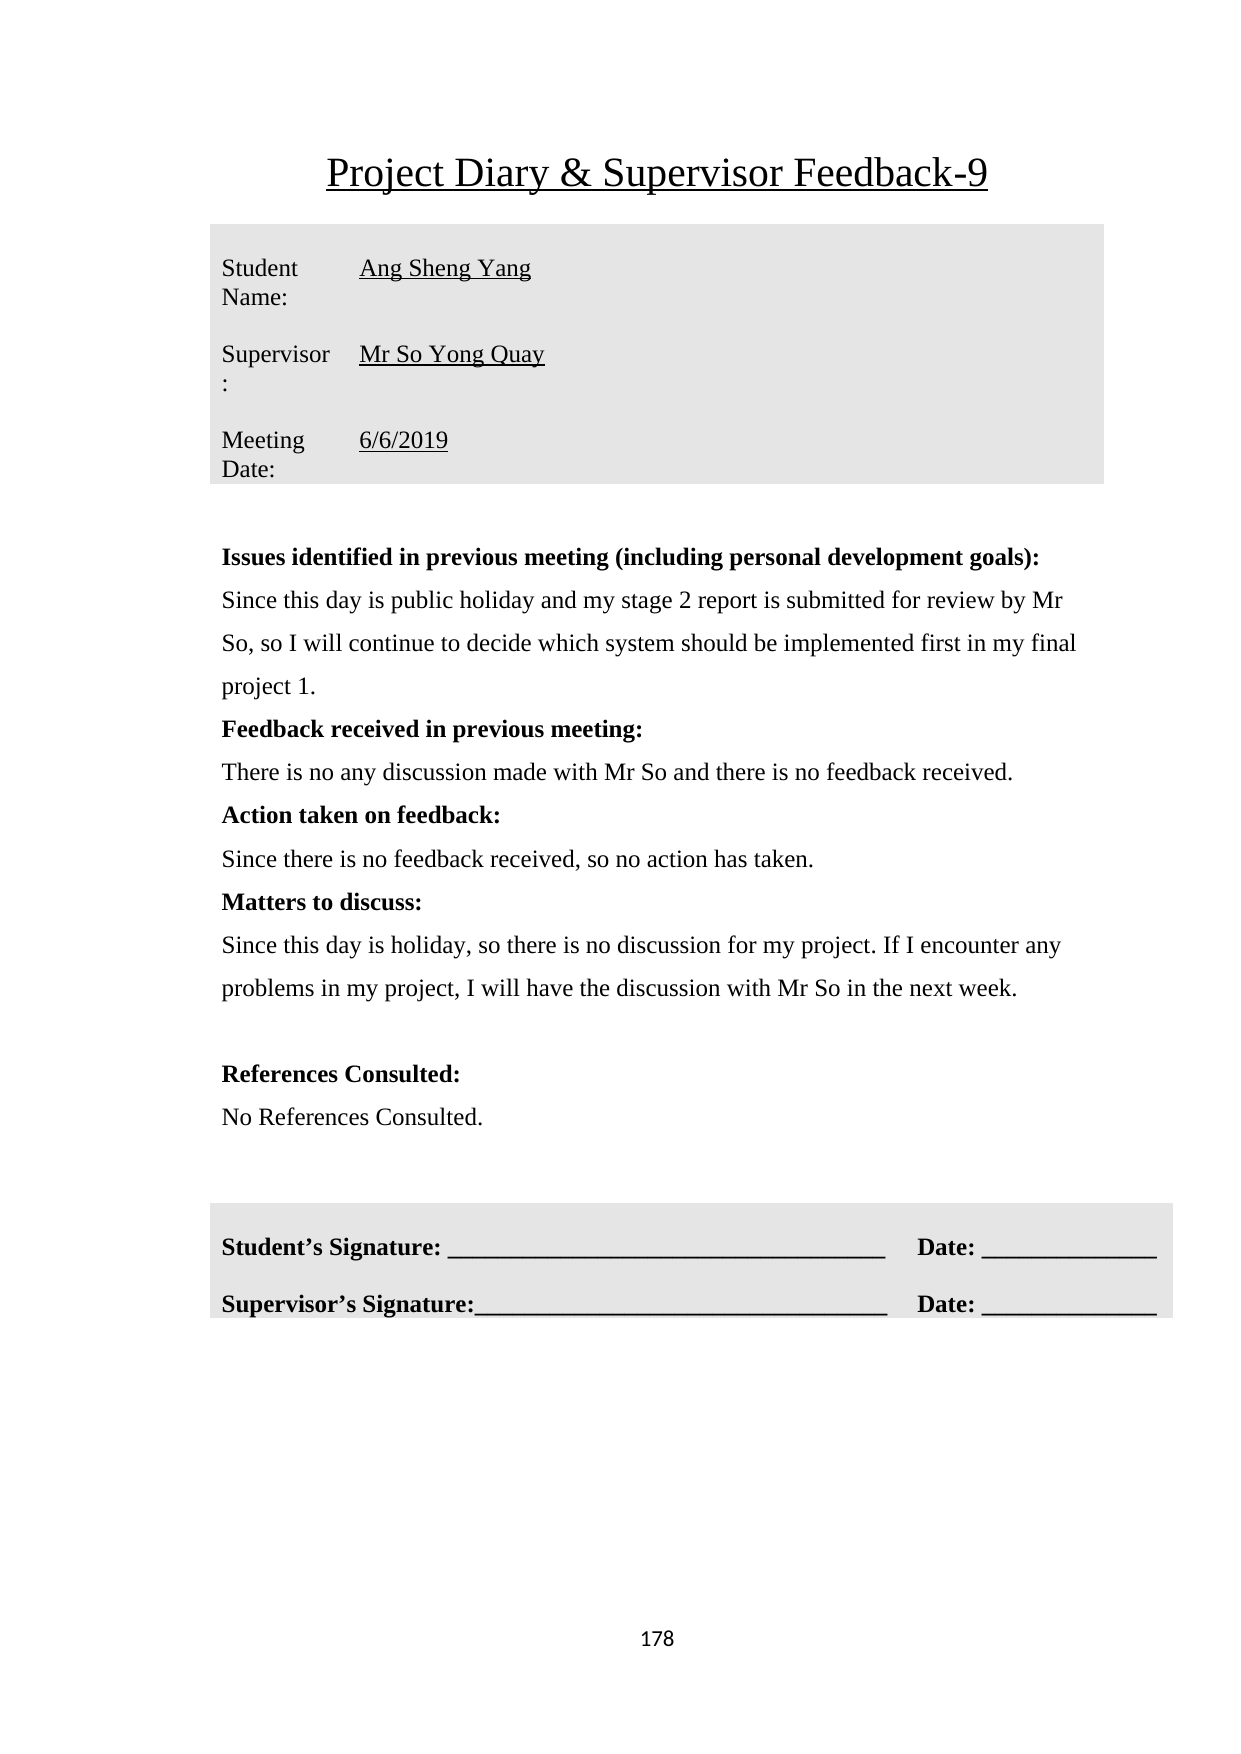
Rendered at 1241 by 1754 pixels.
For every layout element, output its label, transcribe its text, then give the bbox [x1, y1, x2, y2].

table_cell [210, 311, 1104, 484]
text Matters to discuss: [221, 887, 1092, 916]
text References Consulted: [221, 1059, 1092, 1088]
text Since this day is public holiday and my stage 2 report is submitted for review by Mr So, so I will continue to decide which system should be implemented first in my final project 1. [221, 585, 1092, 700]
text Action taken on feedback: [221, 801, 1092, 829]
text Project Diary & Supervisor Feedback-9 [221, 148, 1092, 196]
text Feedback received in previous meeting: [221, 714, 1092, 743]
text Since there is no feedback received, so no action has taken. [221, 844, 1092, 872]
text There is no any discussion made with Mr So and there is no feedback received. [221, 757, 1092, 786]
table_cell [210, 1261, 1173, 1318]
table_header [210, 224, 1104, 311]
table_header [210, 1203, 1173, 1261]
text Issues identified in previous meeting (including personal development goals): [221, 542, 1092, 571]
text Since this day is holiday, so there is no discussion for my project. If I encounter any problems in my project, I will have the discussion with Mr So in the next week. [221, 930, 1092, 1002]
text No References Consulted. [221, 1102, 1092, 1131]
